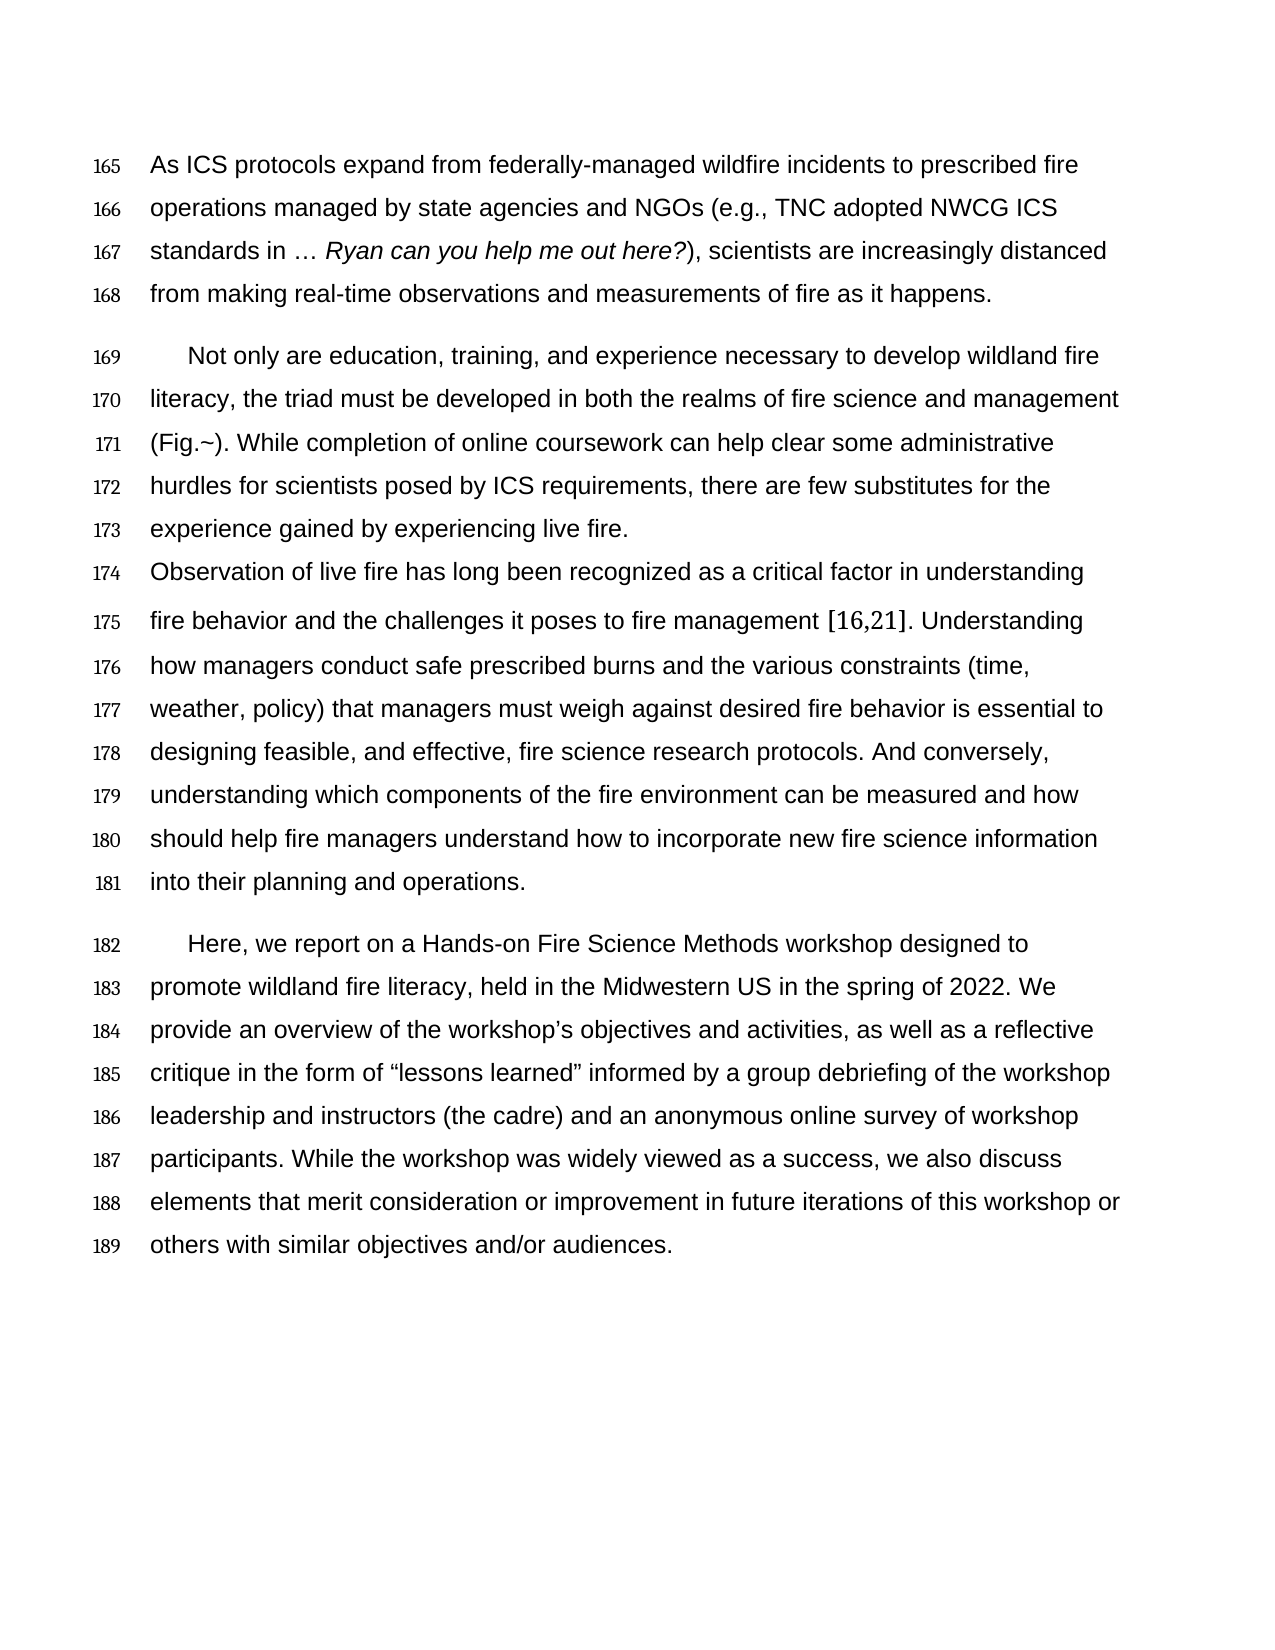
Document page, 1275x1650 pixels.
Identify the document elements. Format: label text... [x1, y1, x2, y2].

text Not only are education, training, and experience necessary to develop wildland fire literacy, the triad must be developed in both the realms of fire science and management (Fig.~). While completion of online coursework can help clear some administrative hurdles for scientists posed by ICS requirements, there are few substitutes for the experience gained by experiencing live fire. Observation of live fire has long been recognized as a critical factor in understanding fire behavior and the challenges it poses to fire management [16,21]. Understanding how managers conduct safe prescribed burns and the various constraints (time, weather, policy) that managers must weigh against desired fire behavior is essential to designing feasible, and effective, fire science research protocols. And conversely, understanding which components of the fire environment can be measured and how should help fire managers understand how to incorporate new fire science information into their planning and operations. [150, 341, 1125, 895]
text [150, 150, 1125, 308]
text Here, we report on a Hands-on Fire Science Methods workshop designed to promote wildland fire literacy, held in the Midwestern US in the spring of 2022. We provide an overview of the workshop’s objectives and activities, as well as a reflective critique in the form of “lessons learned” informed by a group debriefing of the workshop leadership and instructors (the cadre) and an anonymous online survey of workshop participants. While the workshop was widely viewed as a success, we also discuss elements that merit consideration or improvement in future iterations of this workshop or others with similar objectives and/or audiences. [150, 928, 1125, 1259]
